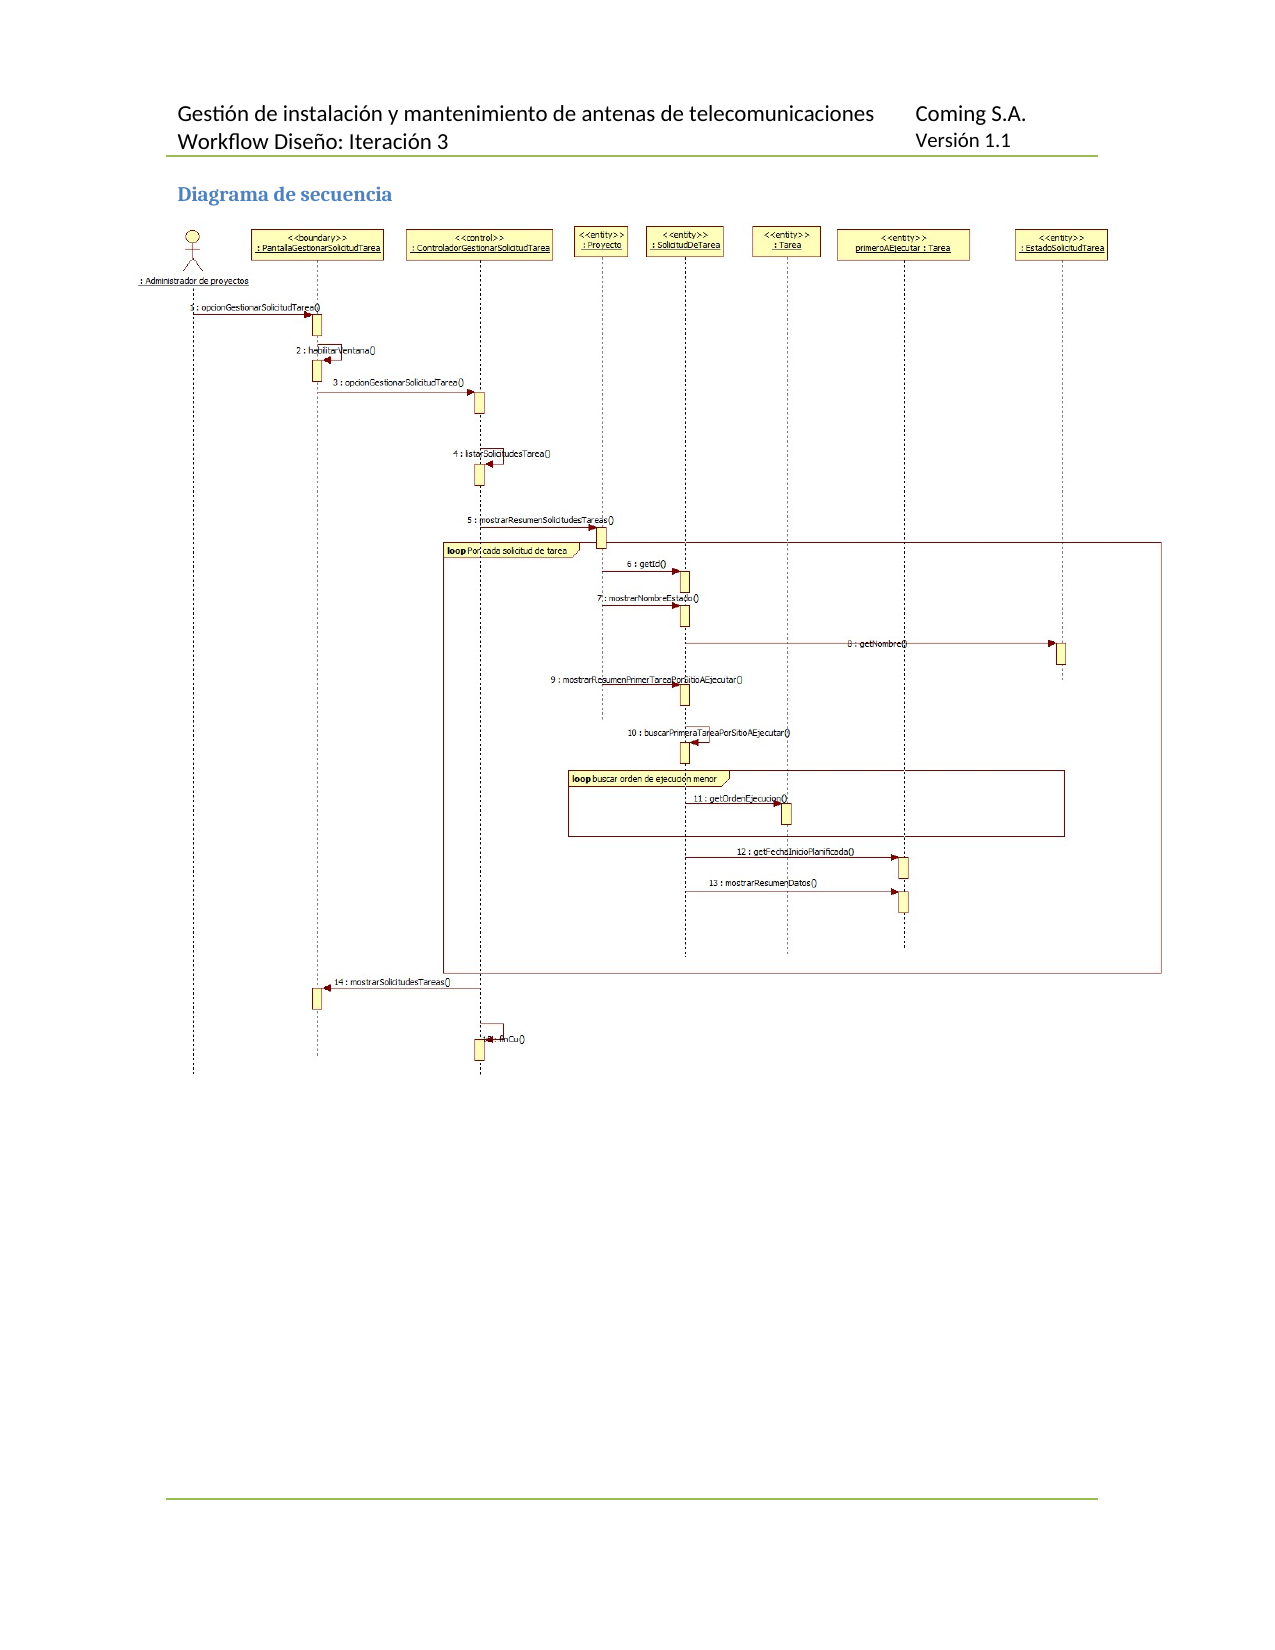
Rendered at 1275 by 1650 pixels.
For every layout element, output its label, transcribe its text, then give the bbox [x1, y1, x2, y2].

picture [118, 210, 1176, 1092]
subtitle Diagrama de secuencia [177, 183, 1098, 207]
